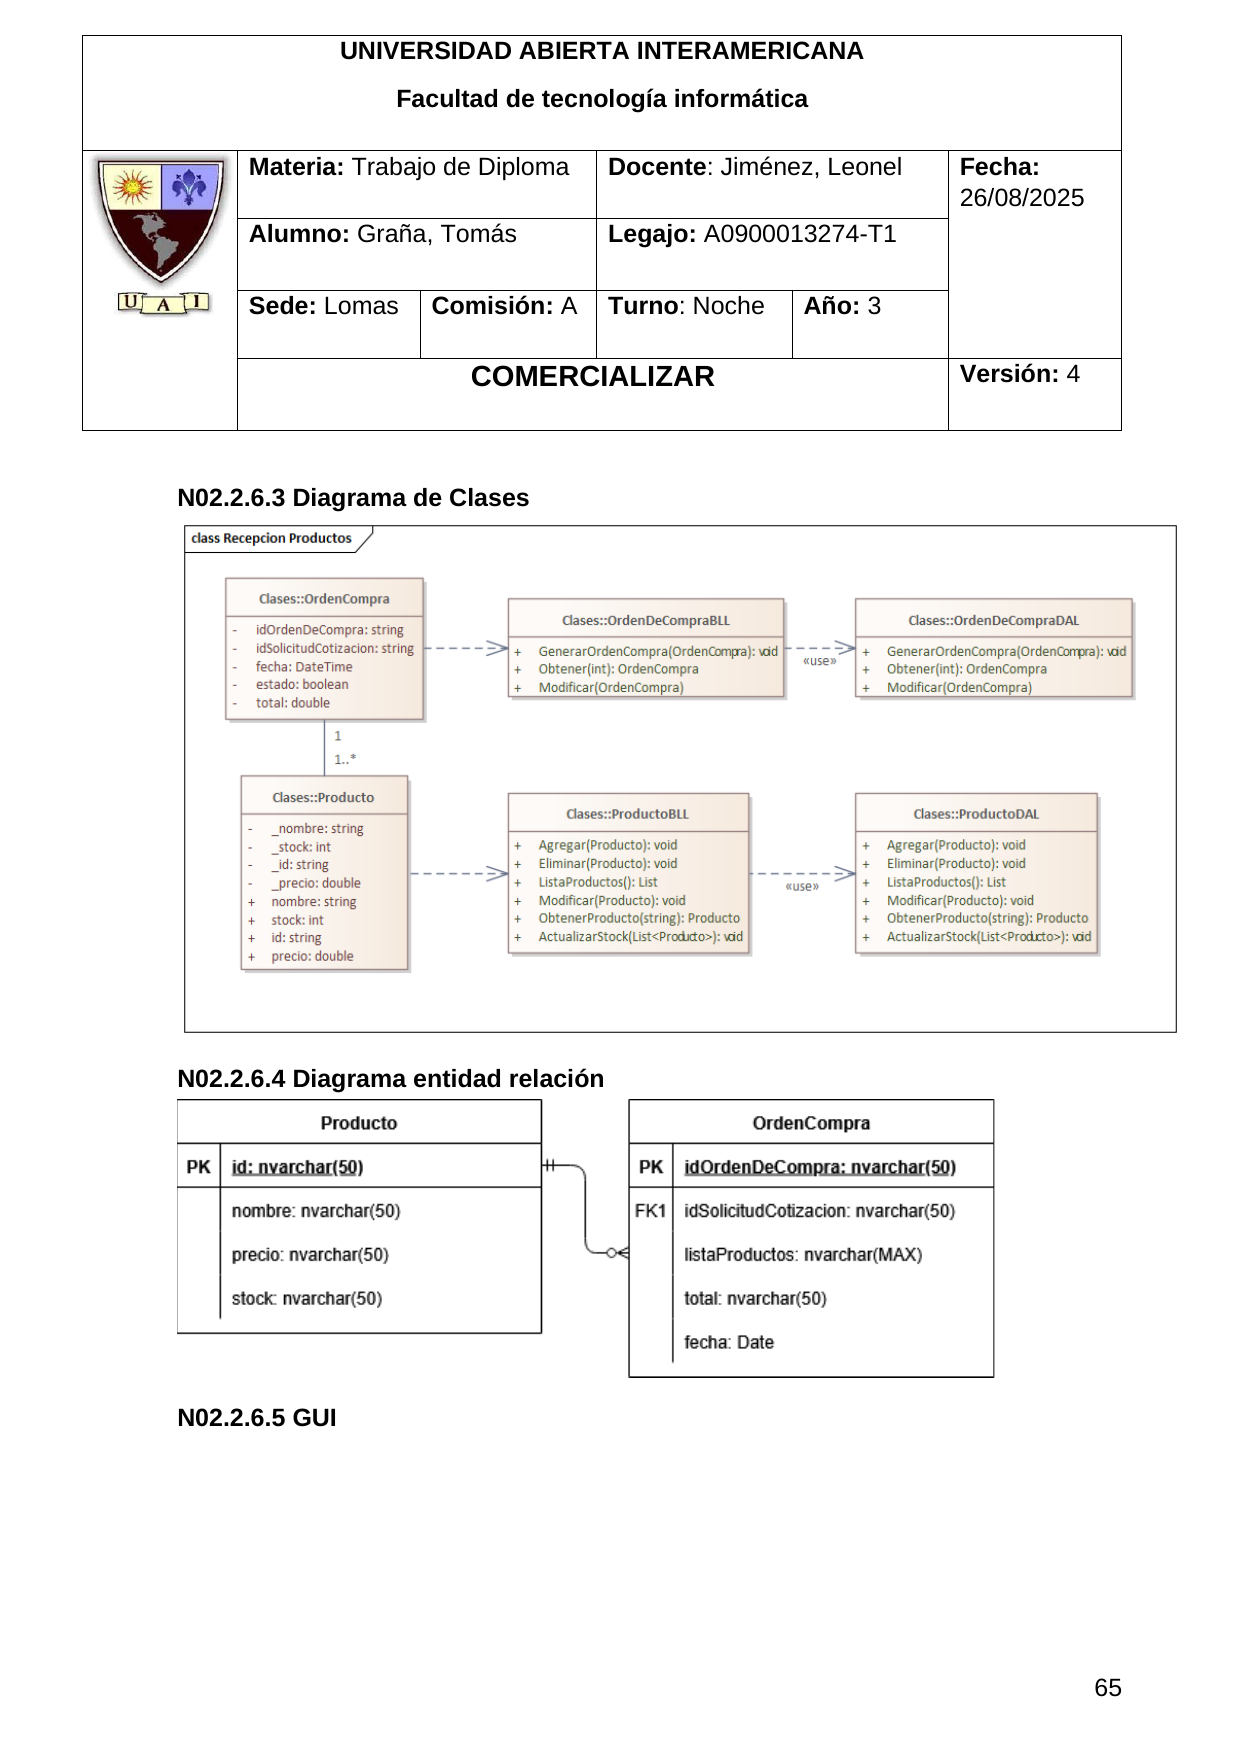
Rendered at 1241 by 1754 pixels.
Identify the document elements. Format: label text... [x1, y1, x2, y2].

subtitle N02.2.6.3 Diagrama de Clases [177, 483, 1122, 511]
subtitle N02.2.6.4 Diagrama entidad relación [177, 1064, 1122, 1093]
picture [177, 517, 1184, 1040]
subtitle N02.2.6.5 GUI [177, 1403, 1122, 1432]
picture [87, 151, 234, 320]
picture [177, 1099, 995, 1378]
